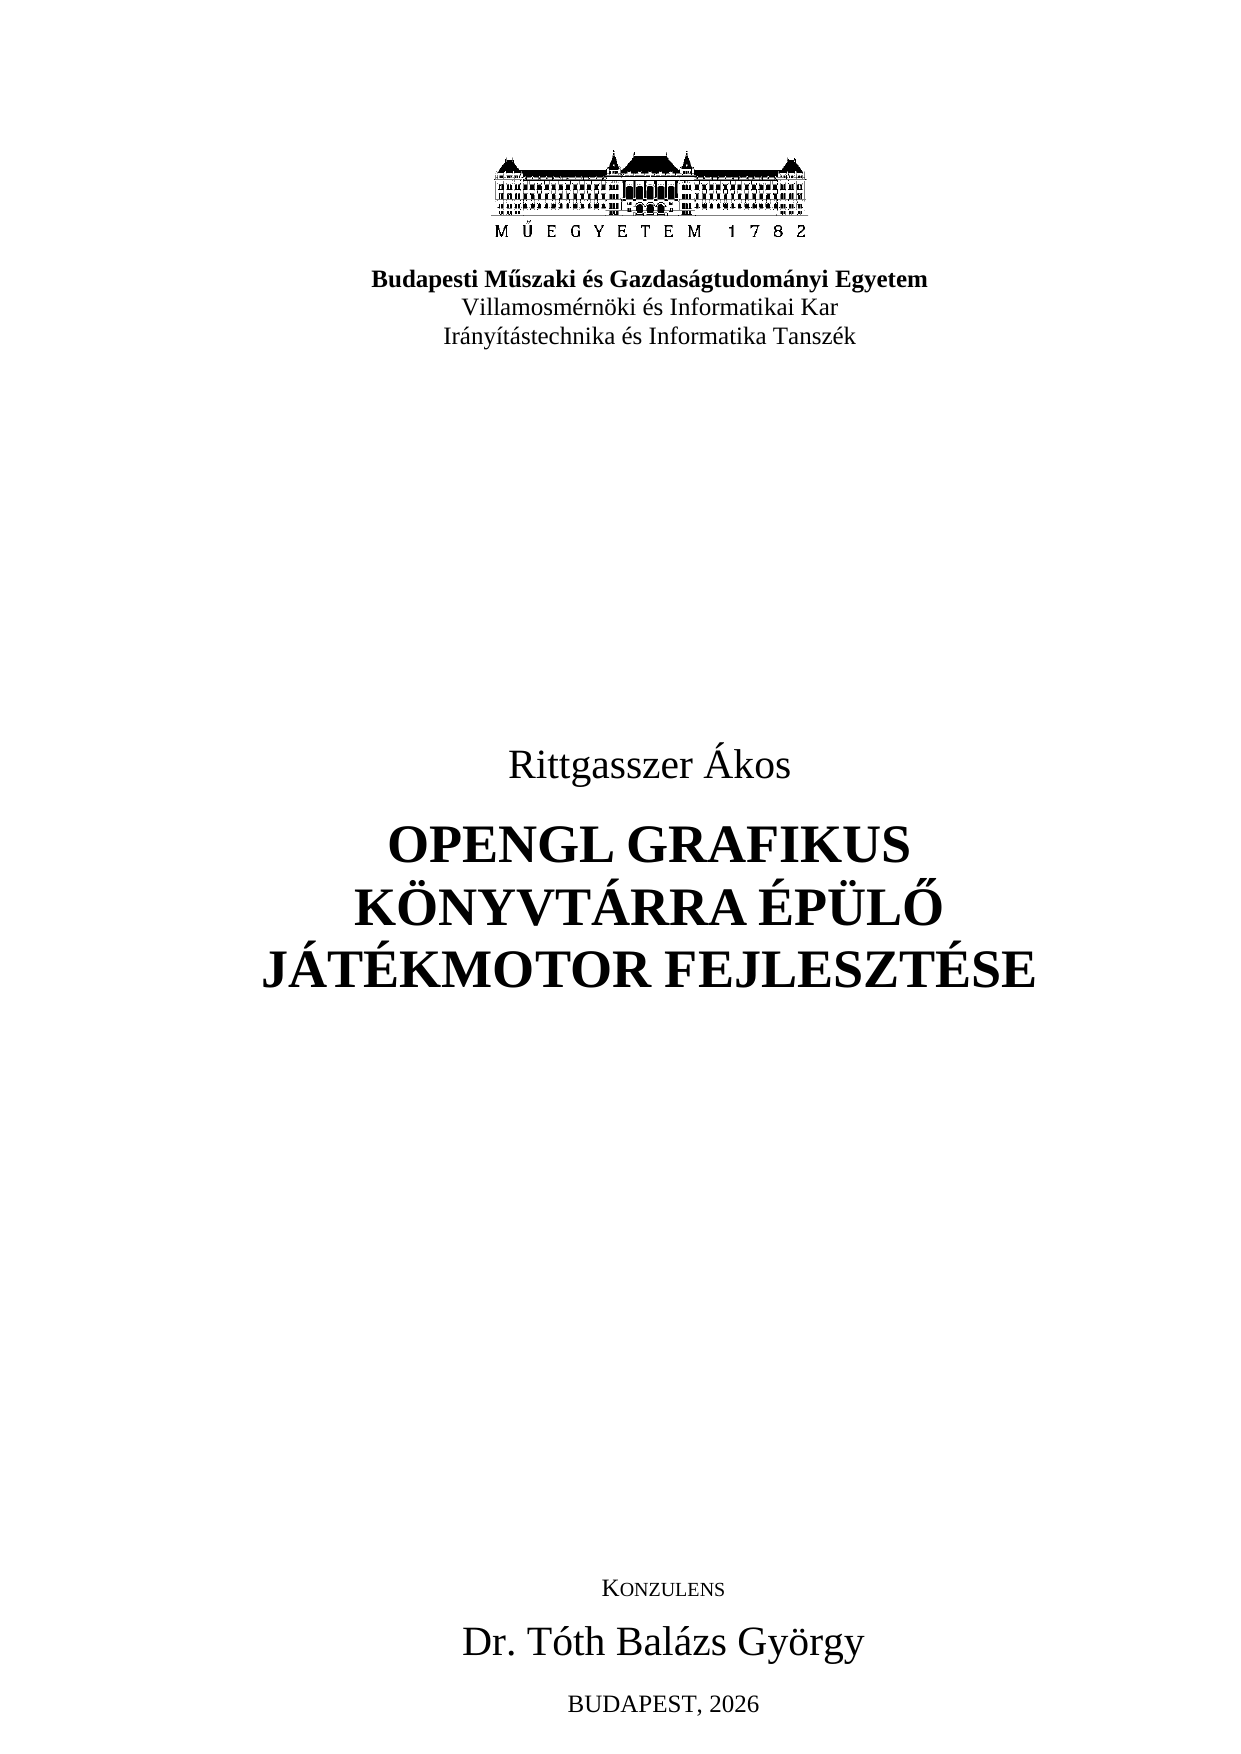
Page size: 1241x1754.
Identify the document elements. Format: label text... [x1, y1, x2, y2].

picture [491, 147, 809, 237]
text Rittgasszer Ákos [207, 739, 1092, 787]
text Villamosmérnöki és Informatikai Kar [207, 292, 1092, 321]
title OpenGL grafikus könyvtárra épülő játékmotor fejlesztése [207, 812, 1092, 999]
text Budapesti Műszaki és Gazdaságtudományi Egyetem [207, 264, 1092, 292]
text Irányítástechnika és Informatika Tanszék [207, 321, 1092, 350]
